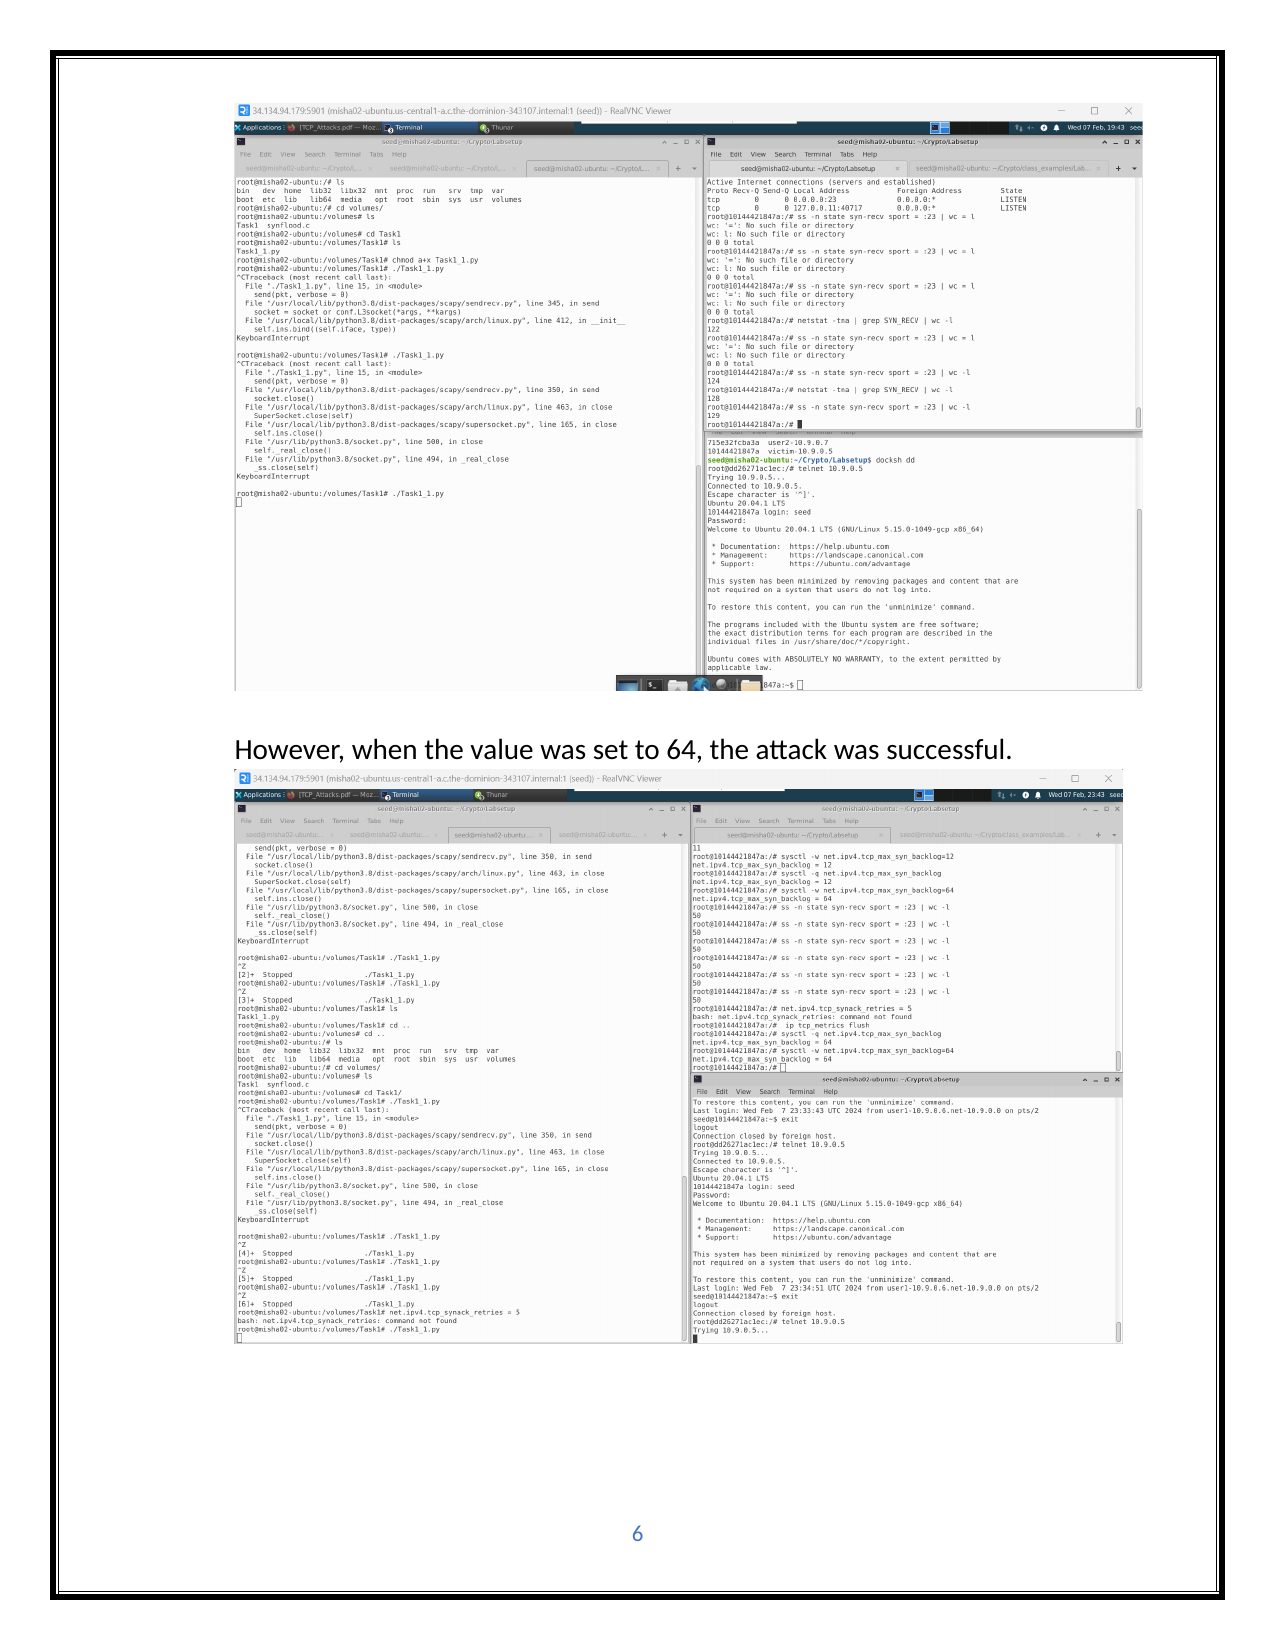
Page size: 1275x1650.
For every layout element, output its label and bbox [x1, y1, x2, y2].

picture [234, 769, 1123, 1344]
picture [234, 103, 1143, 691]
